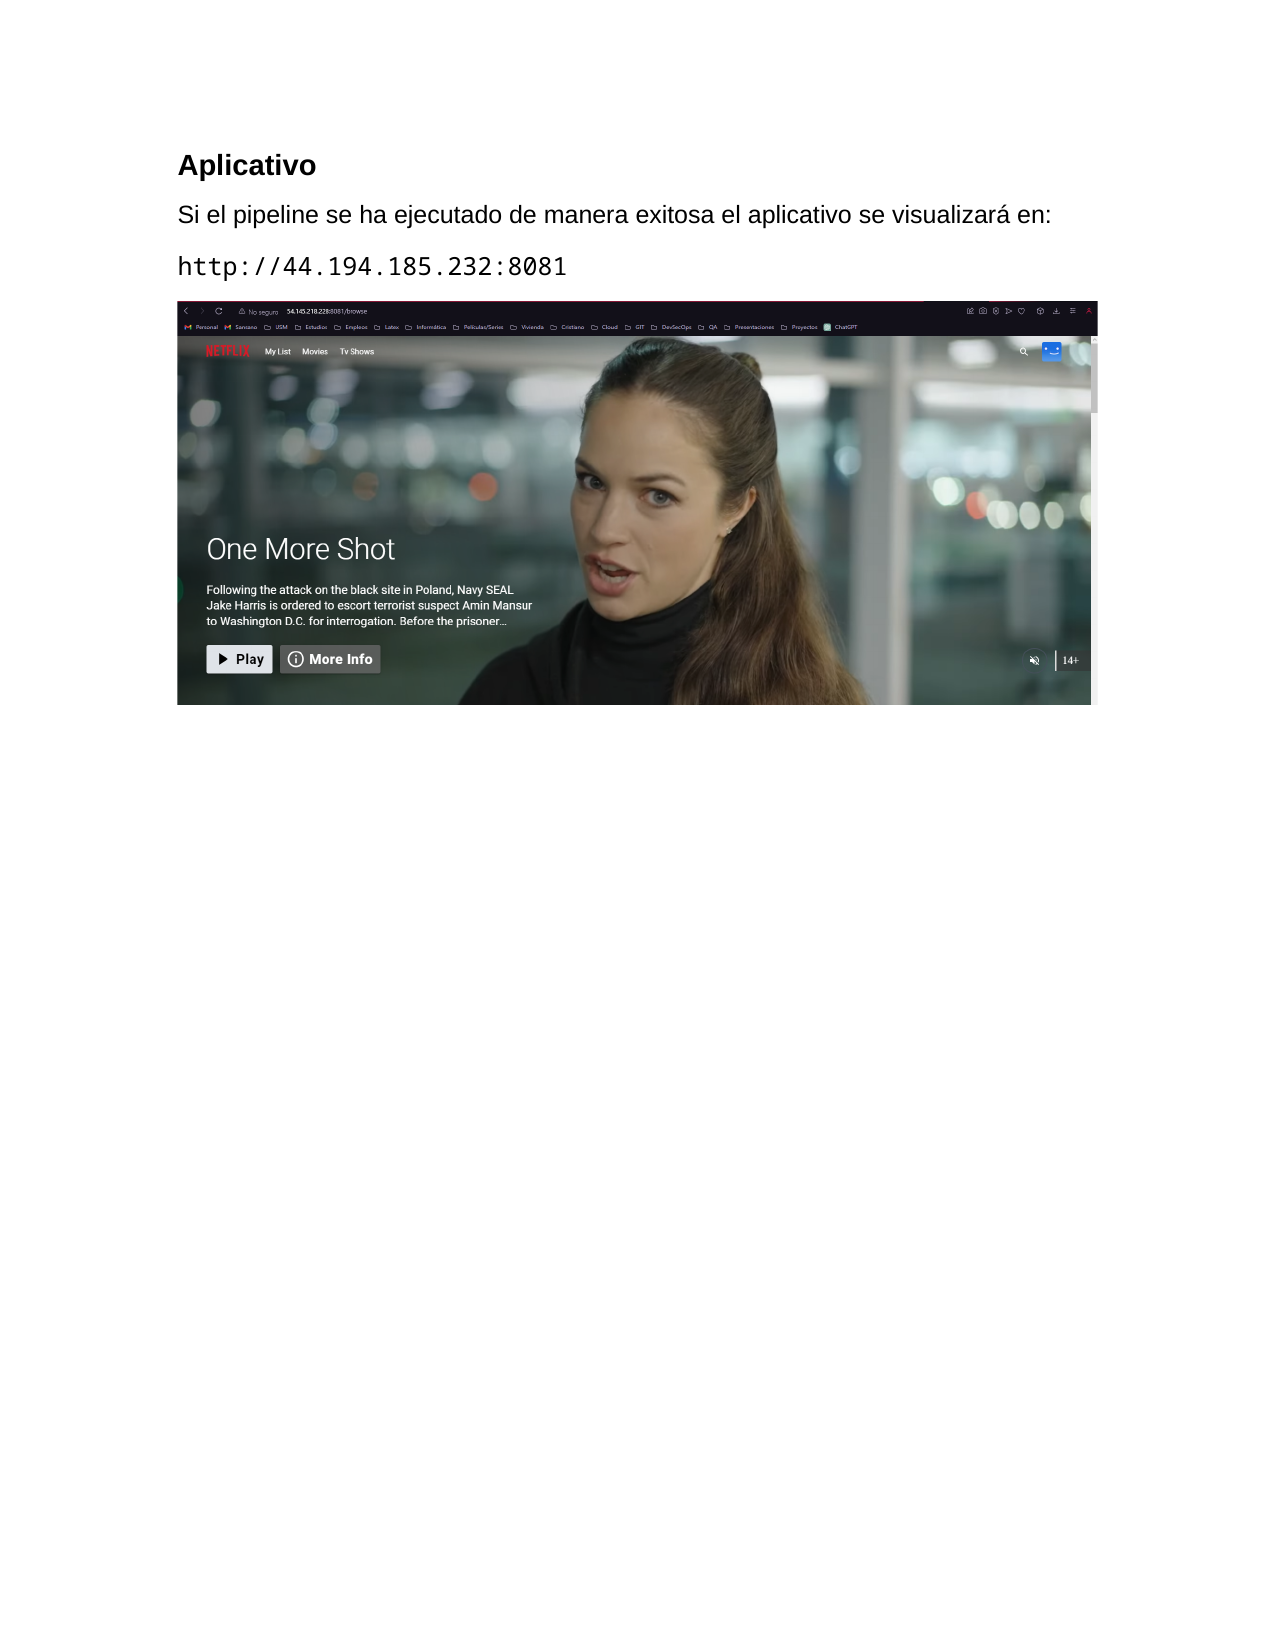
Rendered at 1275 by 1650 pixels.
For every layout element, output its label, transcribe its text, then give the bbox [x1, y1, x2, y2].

picture [177, 301, 1098, 705]
text http://44.194.185.232:8081 [177, 248, 1098, 282]
text Aplicativo [177, 148, 1098, 181]
text Si el pipeline se ha ejecutado de manera exitosa el aplicativo se visualizará en: [177, 200, 1098, 229]
